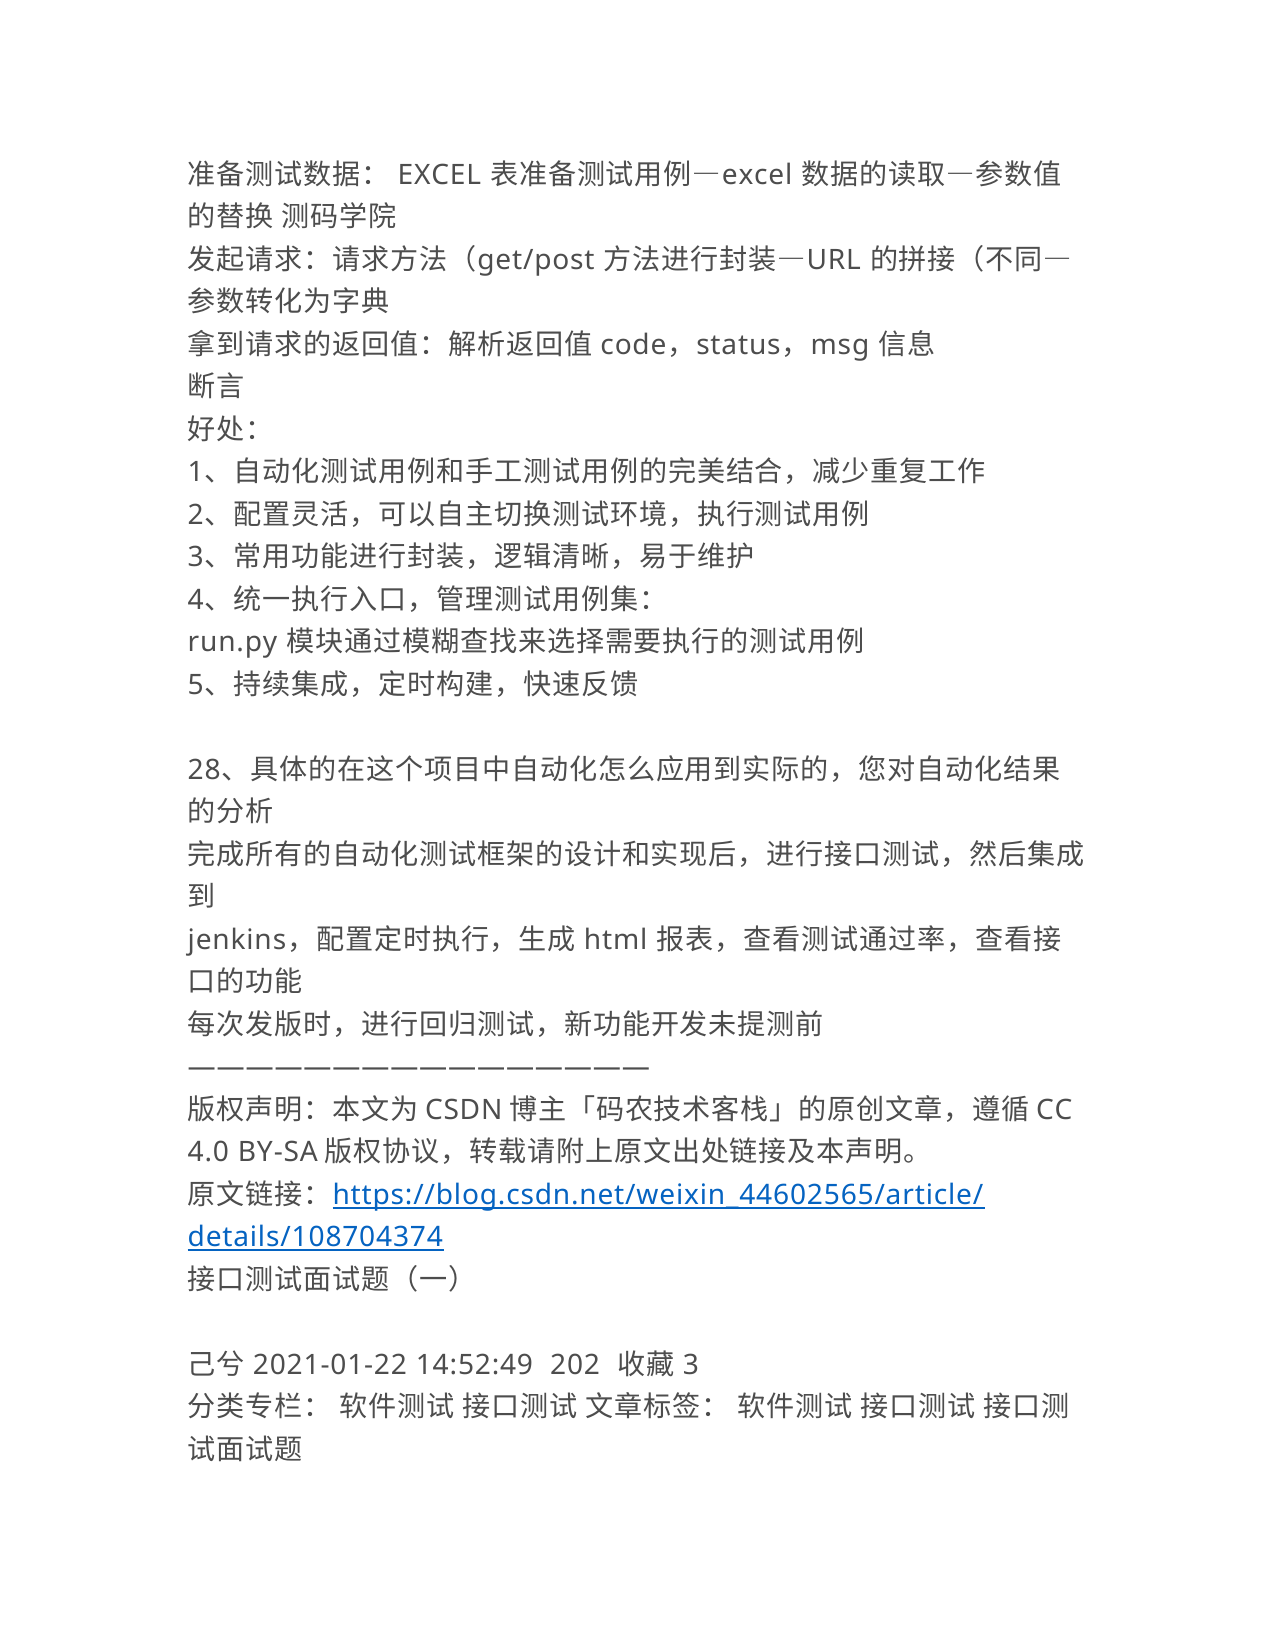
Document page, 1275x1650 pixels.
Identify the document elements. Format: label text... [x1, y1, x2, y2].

text 2、配置灵活，可以自主切换测试环境，执行测试用例 [187, 490, 1087, 532]
text 28、具体的在这个项目中自动化怎么应用到实际的，您对自动化结果的分析 [187, 745, 1087, 830]
text 接口测试面试题（一） [187, 1255, 1087, 1297]
text 准备测试数据： EXCEL 表准备测试用例—excel 数据的读取—参数值的替换 测码学院 [187, 150, 1087, 235]
text jenkins，配置定时执行，生成 html 报表，查看测试通过率，查看接口的功能 [187, 915, 1087, 1000]
text 分类专栏： 软件测试 接口测试 文章标签： 软件测试 接口测试 接口测试面试题 [187, 1382, 1087, 1467]
text ———————————————— [187, 1042, 1087, 1085]
text 版权声明：本文为CSDN博主「码农技术客栈」的原创文章，遵循CC 4.0 BY-SA版权协议，转载请附上原文出处链接及本声明。 [187, 1085, 1087, 1170]
text 完成所有的自动化测试框架的设计和实现后，进行接口测试，然后集成到 [187, 830, 1087, 915]
text 原文链接：https://blog.csdn.net/weixin_44602565/article/details/108704374 [187, 1170, 1087, 1255]
text 发起请求：请求方法（get/post 方法进行封装—URL 的拼接（不同—参数转化为字典 [187, 235, 1087, 320]
text 4、统一执行入口，管理测试用例集： [187, 575, 1087, 617]
text run.py 模块通过模糊查找来选择需要执行的测试用例 [187, 617, 1087, 660]
text 1、自动化测试用例和手工测试用例的完美结合，减少重复工作 [187, 447, 1087, 490]
text 每次发版时，进行回归测试，新功能开发未提测前 [187, 1000, 1087, 1042]
text 好处： [187, 405, 1087, 447]
text 断言 [187, 362, 1087, 405]
text 3、常用功能进行封装，逻辑清晰，易于维护 [187, 532, 1087, 575]
text 己兮 2021-01-22 14:52:49 202 收藏 3 [187, 1340, 1087, 1382]
text 拿到请求的返回值：解析返回值 code，status，msg 信息 [187, 320, 1087, 362]
text 5、持续集成，定时构建，快速反馈 [187, 660, 1087, 702]
